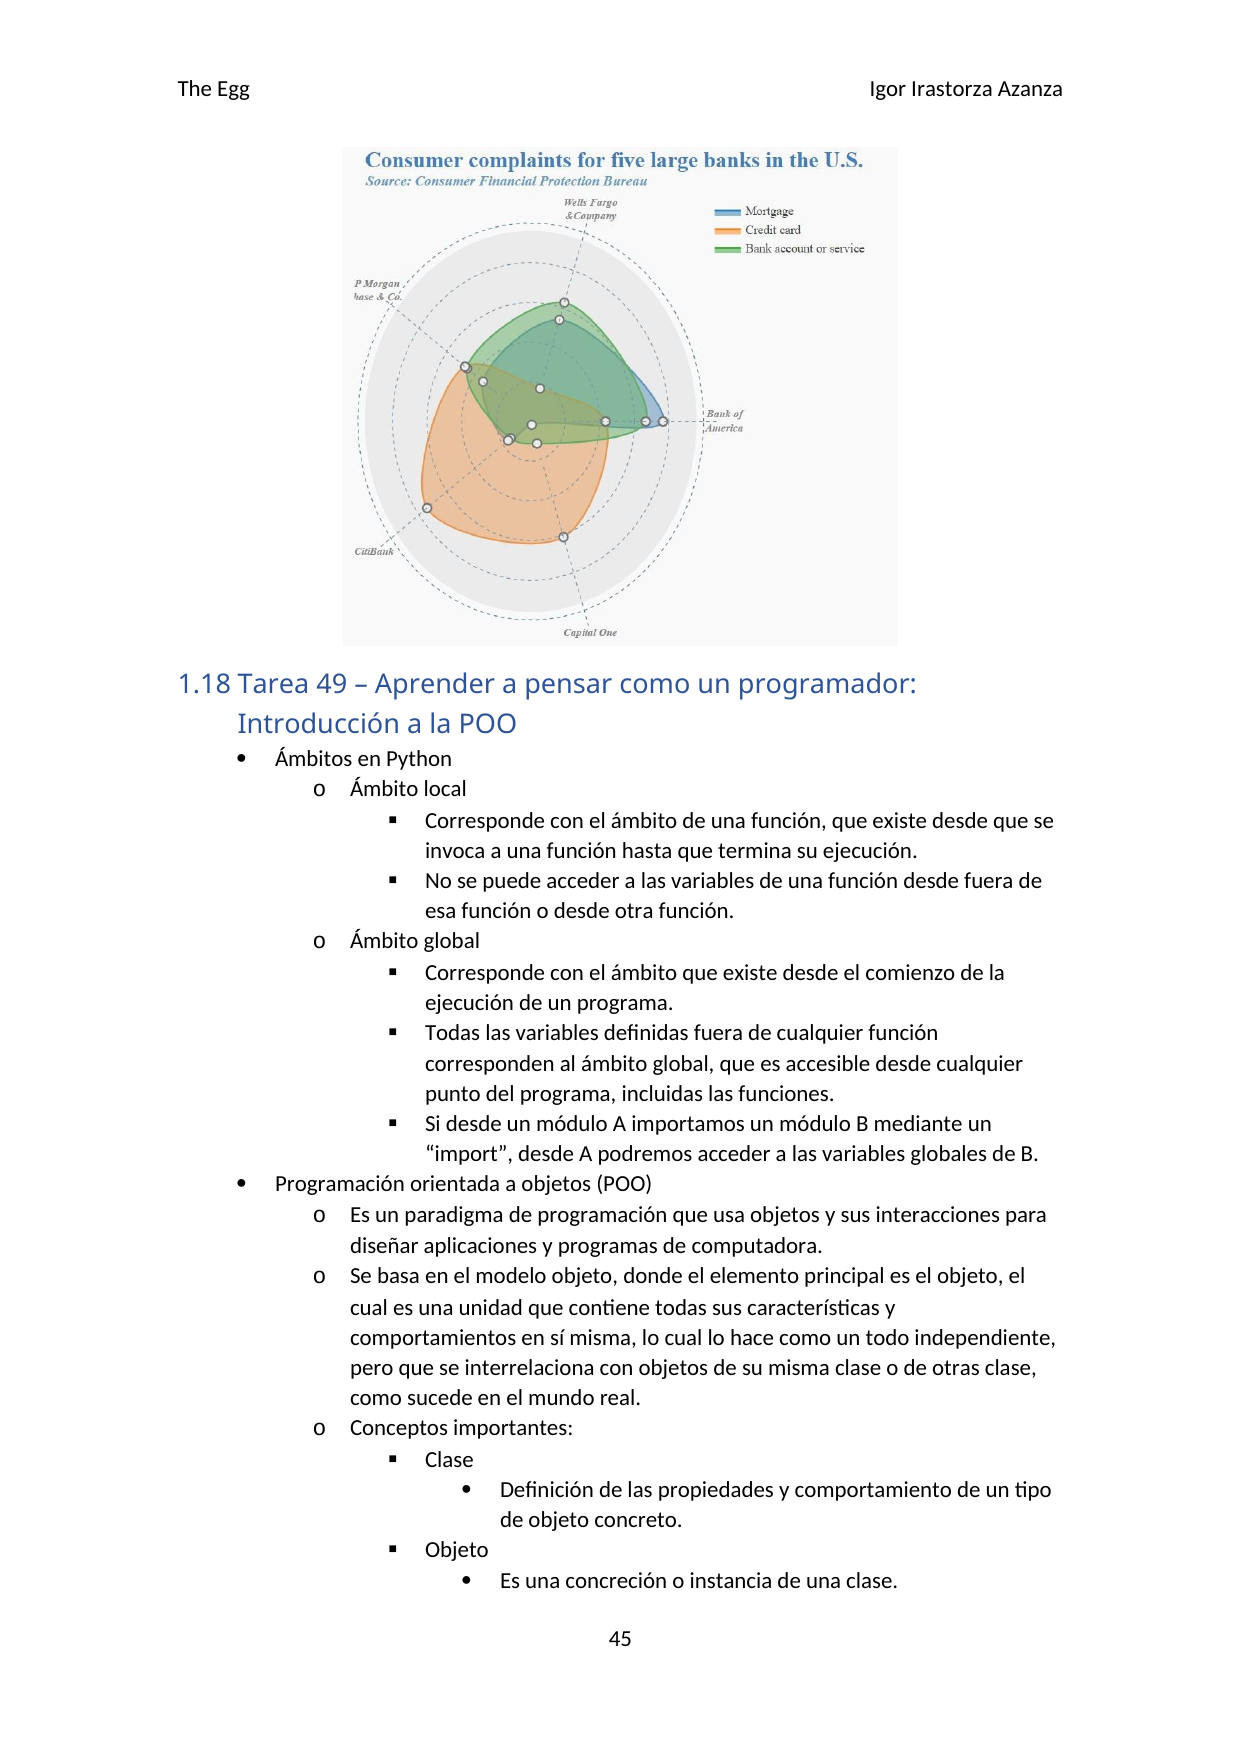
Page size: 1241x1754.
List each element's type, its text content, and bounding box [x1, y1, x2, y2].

list Todas las variables definidas fuera de cualquier función corresponden al ámbito global, que es accesible desde cualquier punto del programa, incluidas las funciones. [387, 1018, 1063, 1107]
list Ámbitos en Python [237, 744, 1063, 772]
list Conceptos importantes: [312, 1413, 1063, 1443]
list Corresponde con el ámbito que existe desde el comienzo de la ejecución de un programa. [387, 958, 1063, 1016]
list Ámbito global [312, 927, 1063, 956]
list Clase [387, 1445, 1063, 1473]
list Se basa en el modelo objeto, donde el elemento principal es el objeto, el cual es una unidad que contiene todas sus características y comportamientos en sí misma, lo cual lo hace como un todo independiente, pero que se interrelaciona con objetos de su misma clase o de otras clase, como sucede en el mundo real. [312, 1261, 1063, 1411]
list Ámbito local [312, 774, 1063, 803]
list Es un paradigma de programación que usa objetos y sus interacciones para diseñar aplicaciones y programas de computadora. [312, 1200, 1063, 1259]
list Programación orientada a objetos (POO) [237, 1169, 1063, 1198]
list Corresponde con el ámbito de una función, que existe desde que se invoca a una función hasta que termina su ejecución. [387, 806, 1063, 864]
picture [342, 147, 898, 646]
list Si desde un módulo A importamos un módulo B mediante un “import”, desde A podremos acceder a las variables globales de B. [387, 1109, 1063, 1167]
list No se puede acceder a las variables de una función desde fuera de esa función o desde otra función. [387, 866, 1063, 924]
list Objeto [387, 1536, 1063, 1564]
list Es una concreción o instancia de una clase. [462, 1566, 1063, 1594]
subtitle Tarea 49 – Aprender a pensar como un programador: Introducción a la POO [177, 664, 1063, 741]
list Definición de las propiedades y comportamiento de un tipo de objeto concreto. [462, 1475, 1063, 1533]
